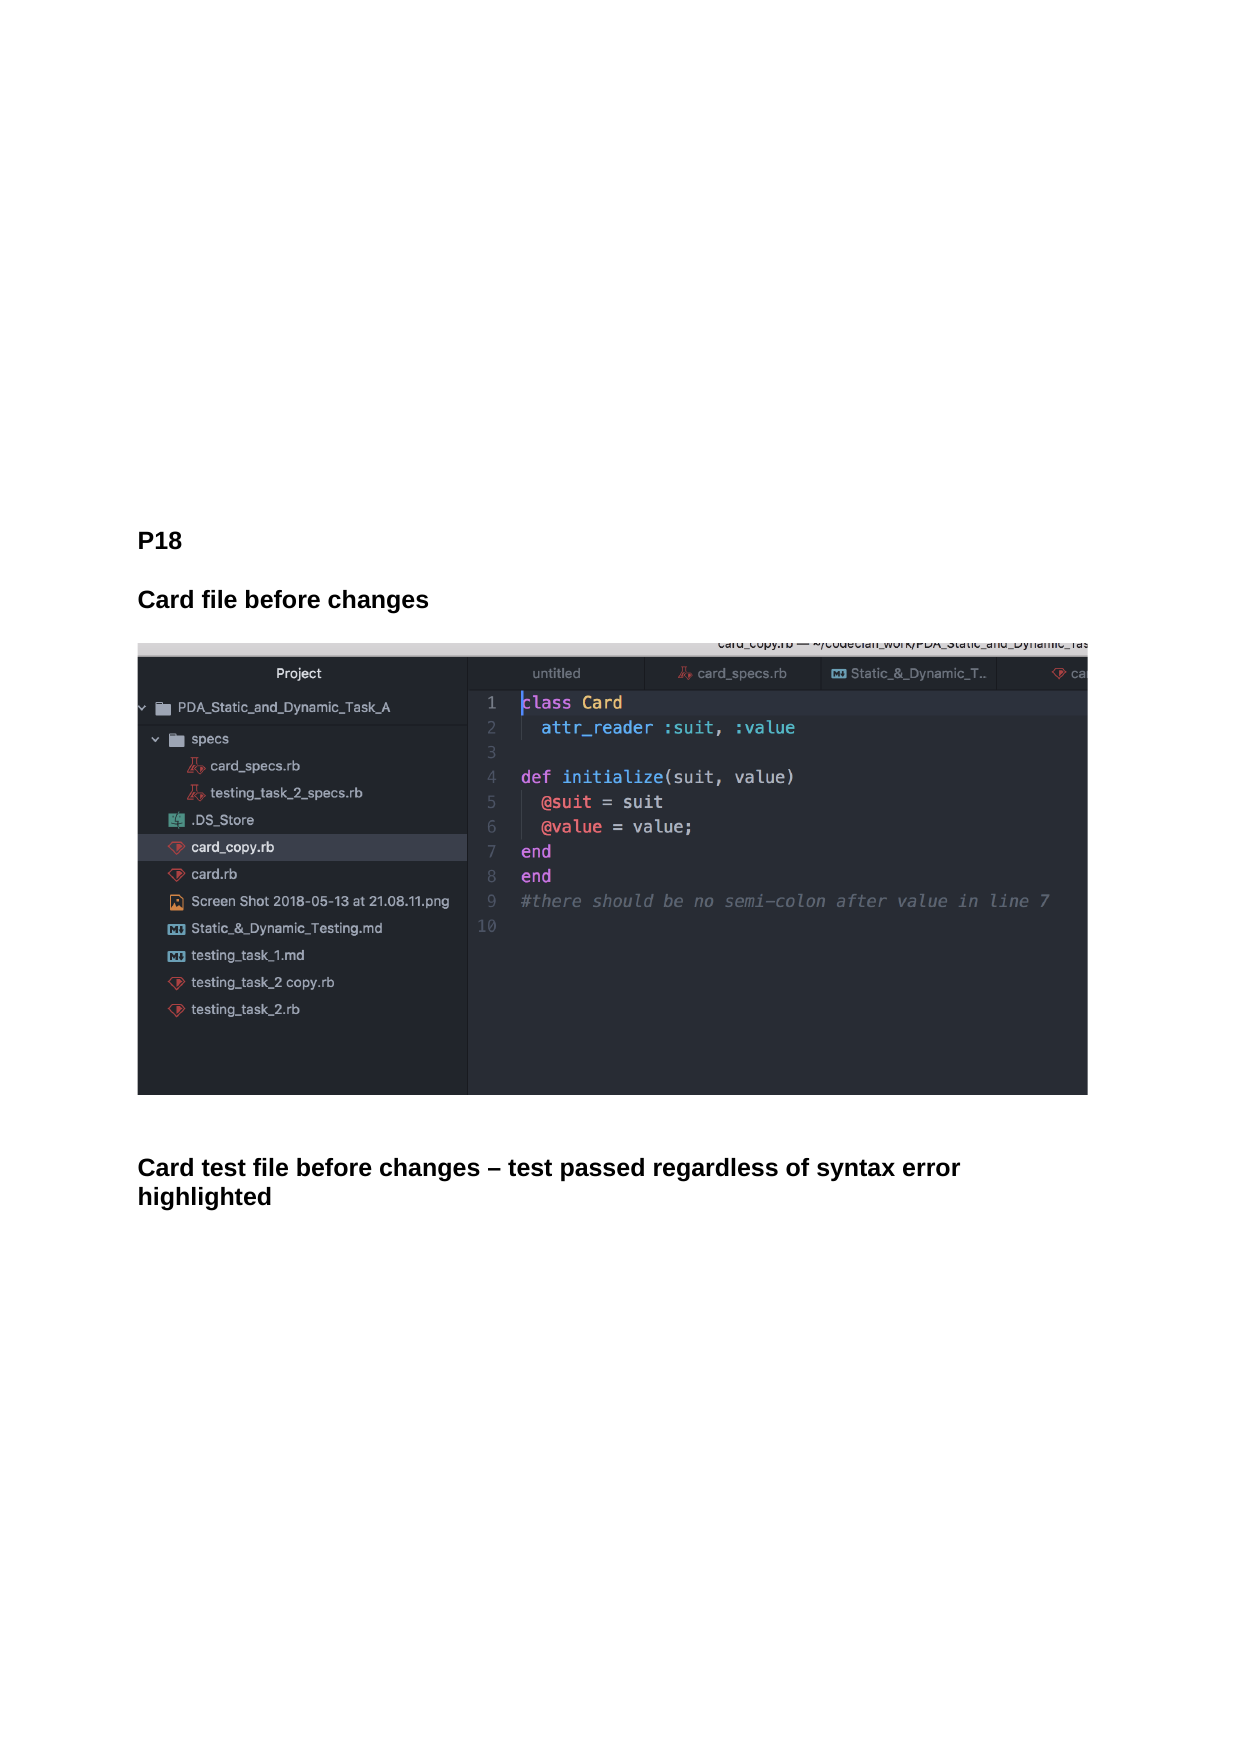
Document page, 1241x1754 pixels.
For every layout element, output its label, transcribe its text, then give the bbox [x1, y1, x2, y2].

text Card file before changes [137, 585, 1088, 613]
text P18 [137, 526, 1088, 555]
picture [137, 643, 1088, 1095]
text Card test file before changes – test passed regardless of syntax error highlighted [137, 1153, 1088, 1211]
